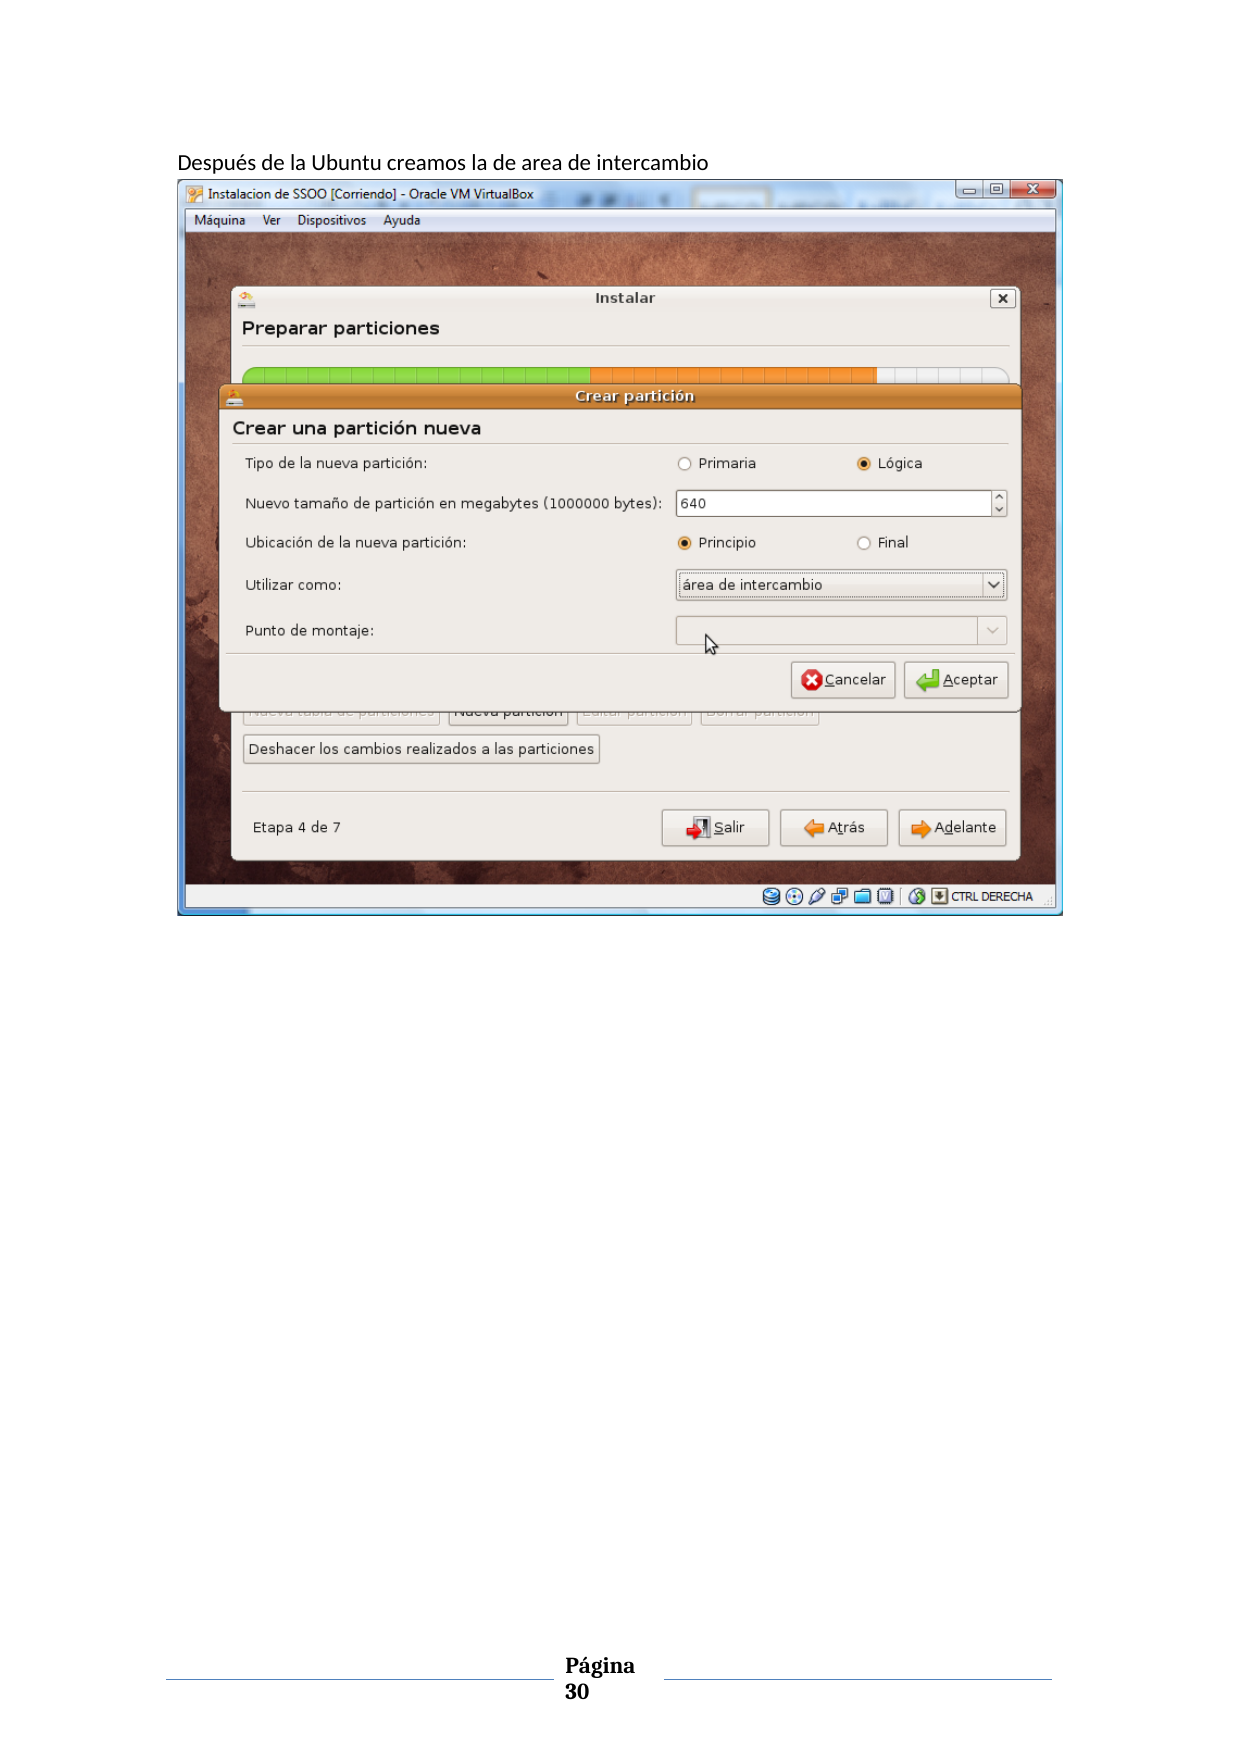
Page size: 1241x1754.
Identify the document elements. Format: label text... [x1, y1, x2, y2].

text Después de la Ubuntu creamos la de area de intercambio [177, 148, 1063, 179]
picture [177, 179, 1063, 916]
